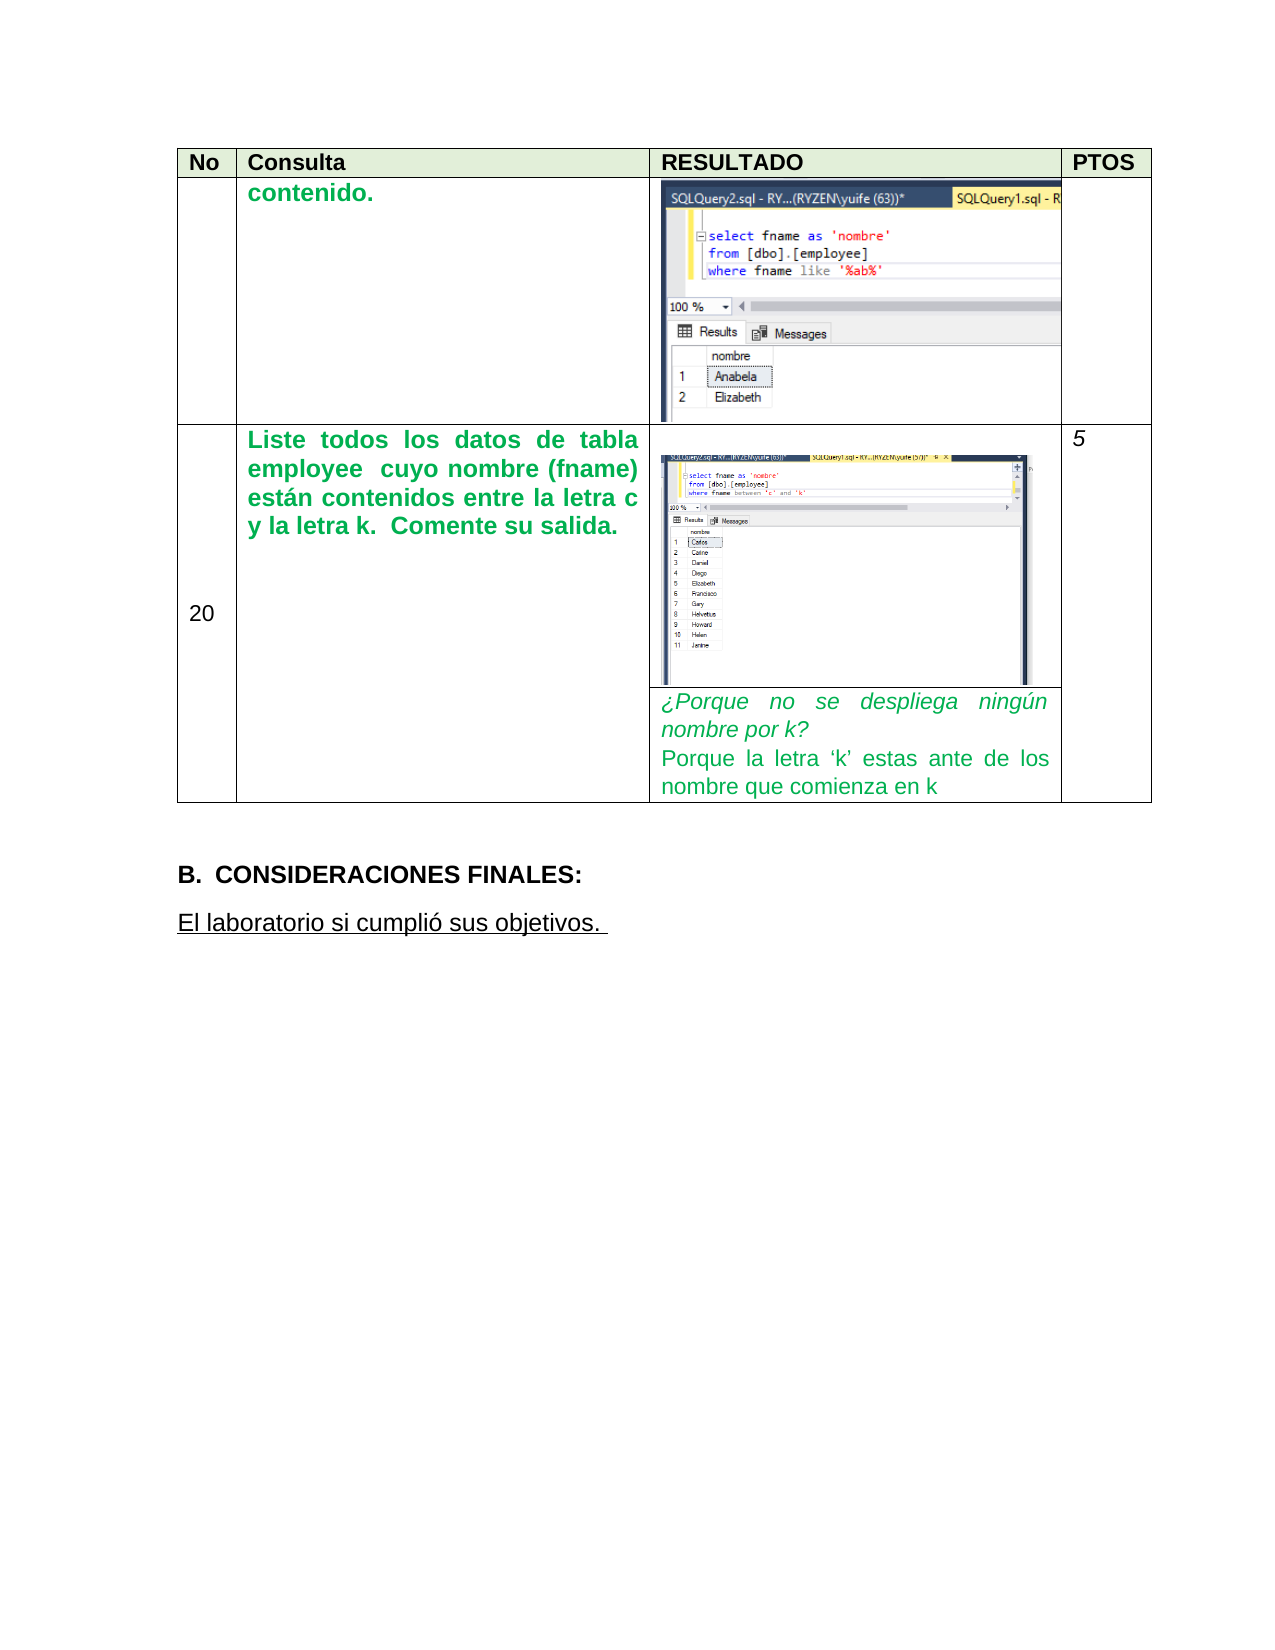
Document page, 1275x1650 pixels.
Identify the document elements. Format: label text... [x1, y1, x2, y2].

table_header RESULTADO [650, 149, 1061, 177]
picture [661, 455, 1033, 685]
table_header No [178, 149, 236, 177]
table_cell 20 [178, 425, 236, 802]
list CONSIDERACIONES FINALES: [177, 860, 1098, 889]
table_cell [650, 178, 1061, 424]
table_cell 5 [1062, 178, 1151, 424]
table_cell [237, 178, 649, 424]
picture [661, 178, 1062, 422]
text El laboratorio si cumplió sus objetivos. [177, 908, 1098, 937]
table_cell 19 [178, 178, 236, 424]
table_cell Liste todos los datos de tabla employee cuyo nombre (fname) están contenidos entre la letra c y la letra k. Comente su salida. [237, 425, 649, 802]
table_cell 5 [1062, 425, 1151, 802]
table_cell [650, 425, 1061, 687]
table_cell ¿Porque no se despliega ningún nombre por k? Porque la letra ‘k’ estas ante de los nombre que comienza en k [650, 688, 1061, 802]
table_header PTOS [1062, 149, 1151, 177]
table_header Consulta [237, 149, 649, 177]
